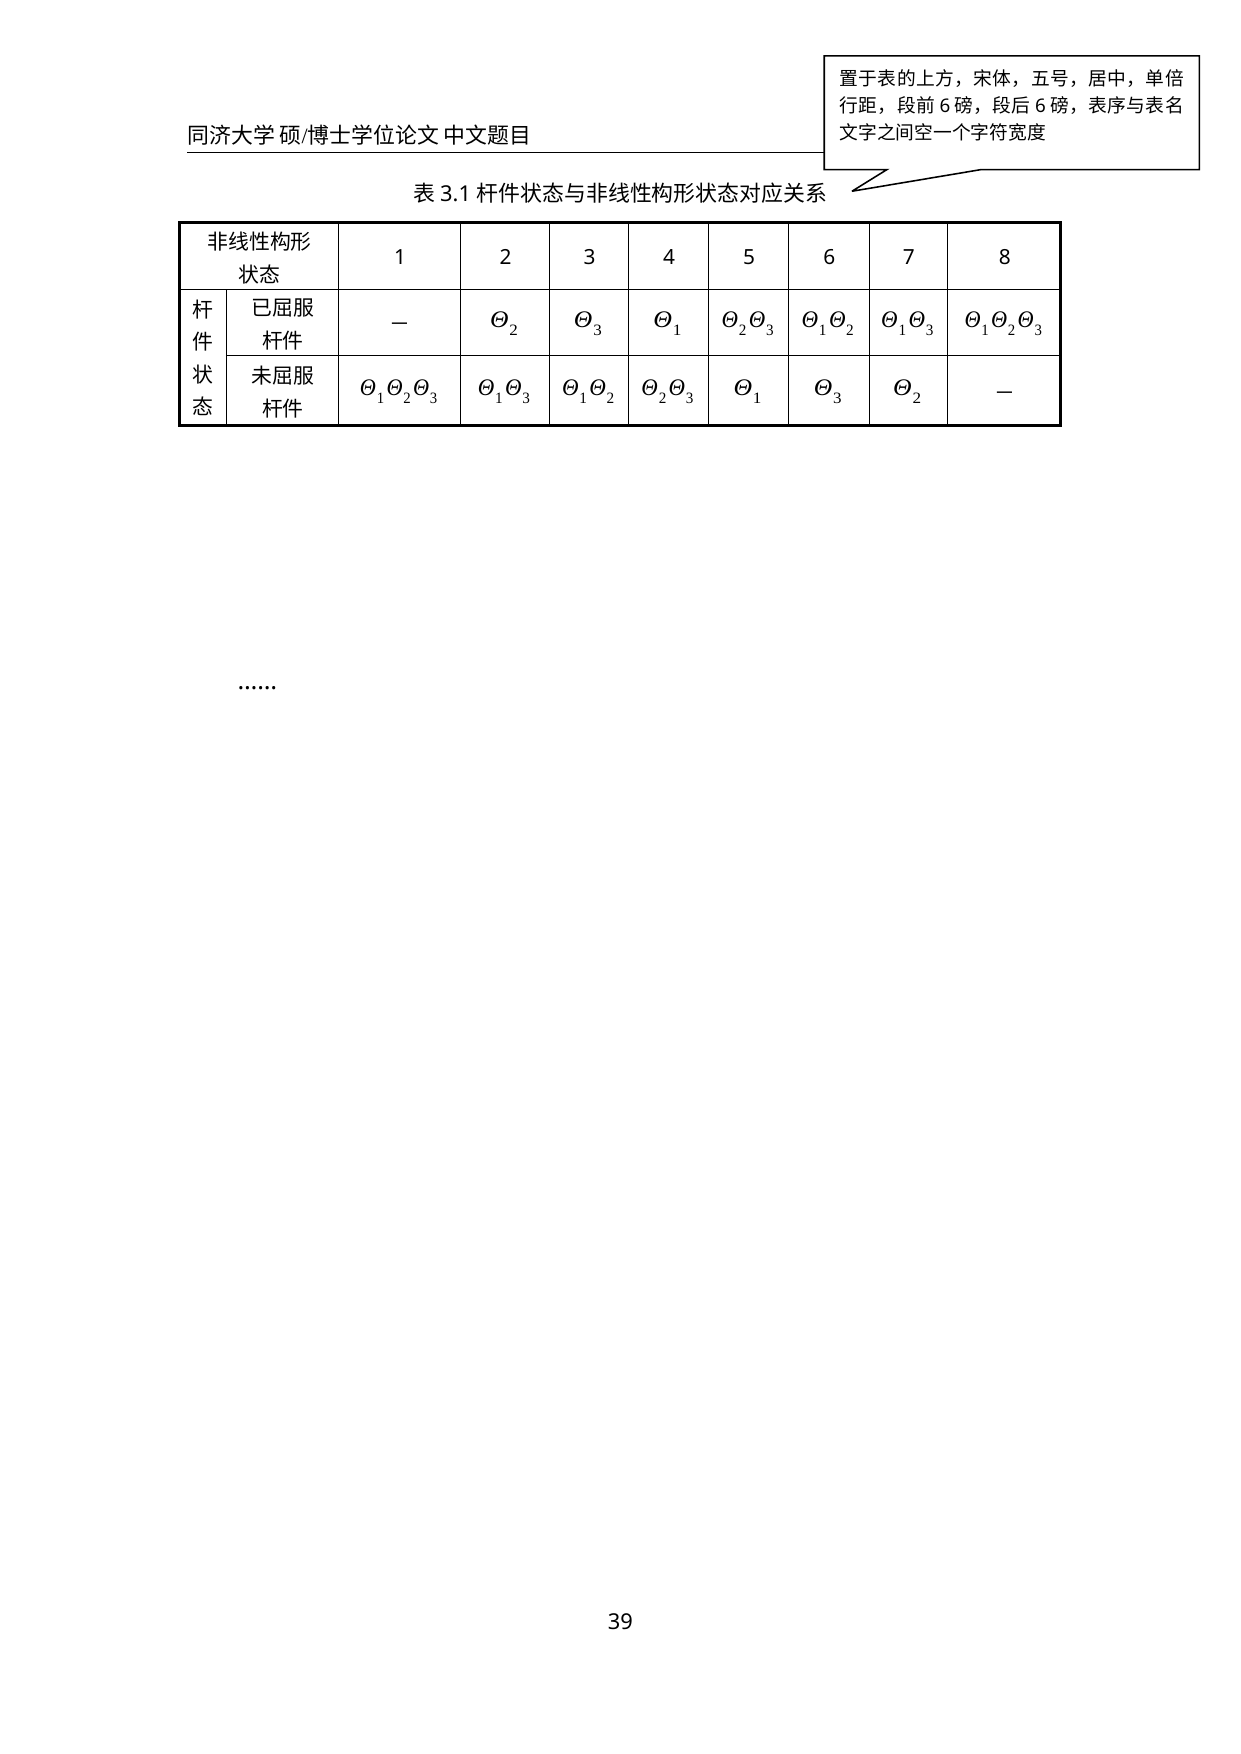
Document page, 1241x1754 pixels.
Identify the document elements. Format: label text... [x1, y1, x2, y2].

table_cell [870, 290, 947, 355]
table_cell [870, 356, 947, 423]
table_header 5 [709, 224, 788, 289]
table_header 3 [550, 224, 628, 289]
text …… [187, 647, 1053, 712]
table_cell [461, 290, 549, 355]
table_cell [789, 356, 869, 423]
table_cell [550, 356, 628, 423]
table_cell － [948, 356, 1059, 423]
table_header 2 [461, 224, 549, 289]
table_cell [461, 356, 549, 423]
table_header 1 [339, 224, 460, 289]
table_header 8 [948, 224, 1059, 289]
table_cell 已屈服 杆件 [227, 290, 338, 355]
table_cell 杆件状态 [181, 290, 226, 423]
table_header 4 [629, 224, 708, 289]
table_cell [709, 290, 788, 355]
table_cell [709, 356, 788, 423]
table_header 非线性构形 状态 [181, 224, 338, 289]
table_header 6 [789, 224, 869, 289]
table_cell [339, 356, 460, 423]
table_cell [789, 290, 869, 355]
table_cell [550, 290, 628, 355]
table_cell [948, 290, 1059, 355]
table_cell [629, 356, 708, 423]
table_cell － [339, 290, 460, 355]
table_cell [629, 290, 708, 355]
table_header 7 [870, 224, 947, 289]
text 表3.1 杆件状态与非线性构形状态对应关系 [187, 176, 1053, 209]
table_cell 未屈服 杆件 [227, 356, 338, 423]
